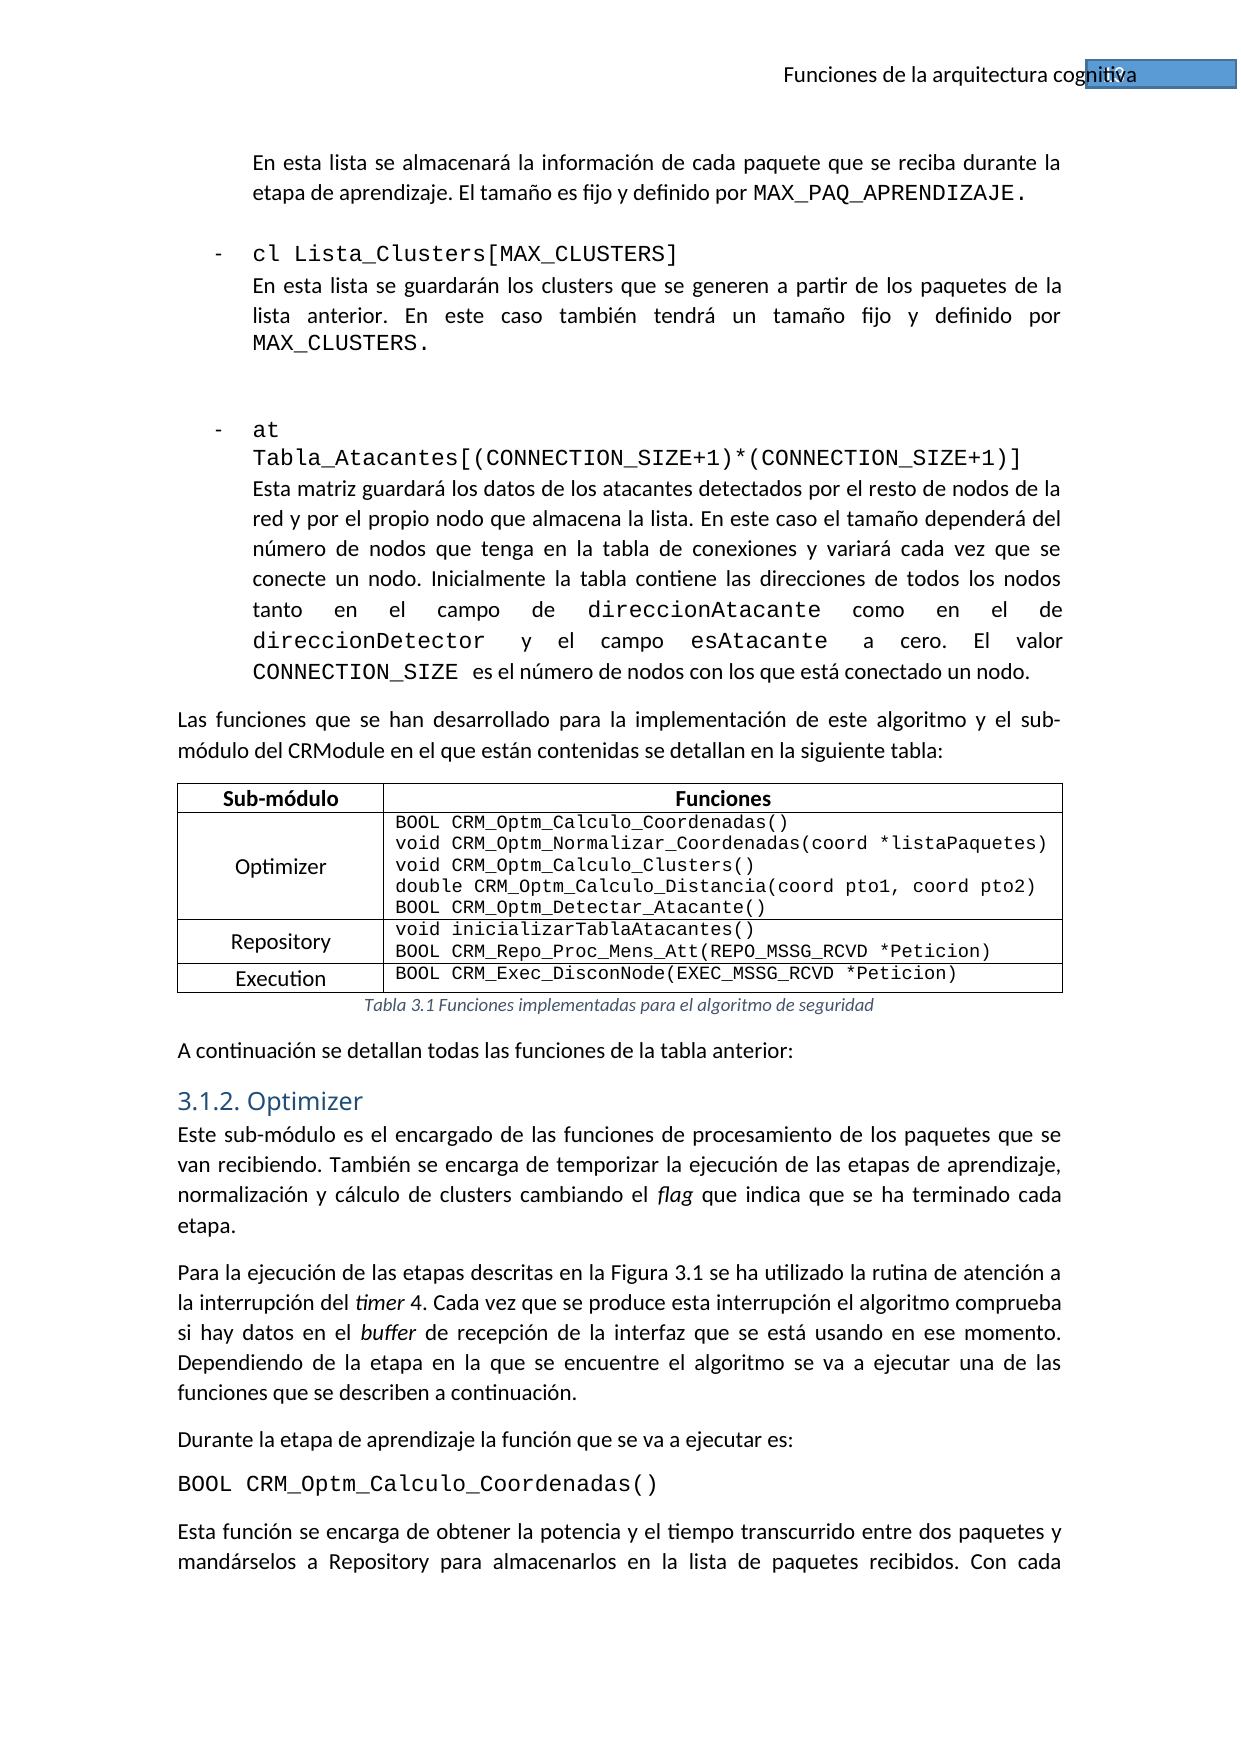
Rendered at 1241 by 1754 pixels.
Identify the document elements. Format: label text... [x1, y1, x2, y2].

text Tabla 3.1 Funciones implementadas para el algoritmo de seguridad [177, 993, 1063, 1016]
list at Tabla_Atacantes[(CONNECTION_SIZE+1)*(CONNECTION_SIZE+1)] [215, 415, 1063, 472]
text A continuación se detallan todas las funciones de la tabla anterior: [177, 1036, 1063, 1064]
text Las funciones que se han desarrollado para la implementación de este algoritmo y el sub-módulo del CRModule en el que están contenidas se detallan en la siguiente tabla: [177, 706, 1063, 764]
list cl Lista_Clusters[MAX_CLUSTERS] [215, 239, 1063, 269]
list En esta lista se almacenará la información de cada paquete que se reciba durante la etapa de aprendizaje. El tamaño es fijo y definido por MAX_PAQ_APRENDIZAJE. [252, 148, 1063, 207]
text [177, 1517, 1063, 1575]
table_cell BOOL CRM_Optm_Calculo_Coordenadas() void CRM_Optm_Normalizar_Coordenadas(coord *listaPaquetes) void CRM_Optm_Calculo_Clusters() double CRM_Optm_Calculo_Distancia(coord pto1, coord pto2) BOOL CRM_Optm_Detectar_Atacante() [384, 813, 1062, 919]
table_cell BOOL CRM_Exec_DisconNode(EXEC_MSSG_RCVD *Peticion) [384, 964, 1062, 992]
text Este sub-módulo es el encargado de las funciones de procesamiento de los paquetes que se van recibiendo. También se encarga de temporizar la ejecución de las etapas de aprendizaje, normalización y cálculo de clusters cambiando el flag que indica que se ha terminado cada etapa. [177, 1120, 1063, 1239]
table_cell Execution [178, 964, 383, 992]
text BOOL CRM_Optm_Calculo_Coordenadas() [177, 1472, 1063, 1498]
list En esta lista se guardarán los clusters que se generen a partir de los paquetes de la lista anterior. En este caso también tendrá un tamaño fijo y definido por MAX_CLUSTERS. [252, 271, 1063, 357]
list Esta matriz guardará los datos de los atacantes detectados por el resto de nodos de la red y por el propio nodo que almacena la lista. En este caso el tamaño dependerá del número de nodos que tenga en la tabla de conexiones y variará cada vez que se conecte un nodo. Inicialmente la tabla contiene las direcciones de todos los nodos tanto en el campo de direccionAtacante como en el de direccionDetector y el campo esAtacante a cero. El valor CONNECTION_SIZE es el número de nodos con los que está conectado un nodo. [252, 474, 1063, 687]
subtitle Optimizer [177, 1083, 1063, 1117]
table_header Sub-módulo [178, 784, 383, 812]
text Durante la etapa de aprendizaje la función que se va a ejecutar es: [177, 1425, 1063, 1453]
table_cell void inicializarTablaAtacantes() BOOL CRM_Repo_Proc_Mens_Att(REPO_MSSG_RCVD *Peticion) [384, 920, 1062, 963]
table_cell Repository [178, 920, 383, 963]
text Para la ejecución de las etapas descritas en la Figura 3.1 se ha utilizado la rutina de atención a la interrupción del timer 4. Cada vez que se produce esta interrupción el algoritmo comprueba si hay datos en el buffer de recepción de la interfaz que se está usando en ese momento. Dependiendo de la etapa en la que se encuentre el algoritmo se va a ejecutar una de las funciones que se describen a continuación. [177, 1258, 1063, 1406]
table_cell Optimizer [178, 813, 383, 919]
table_header Funciones [384, 784, 1062, 812]
